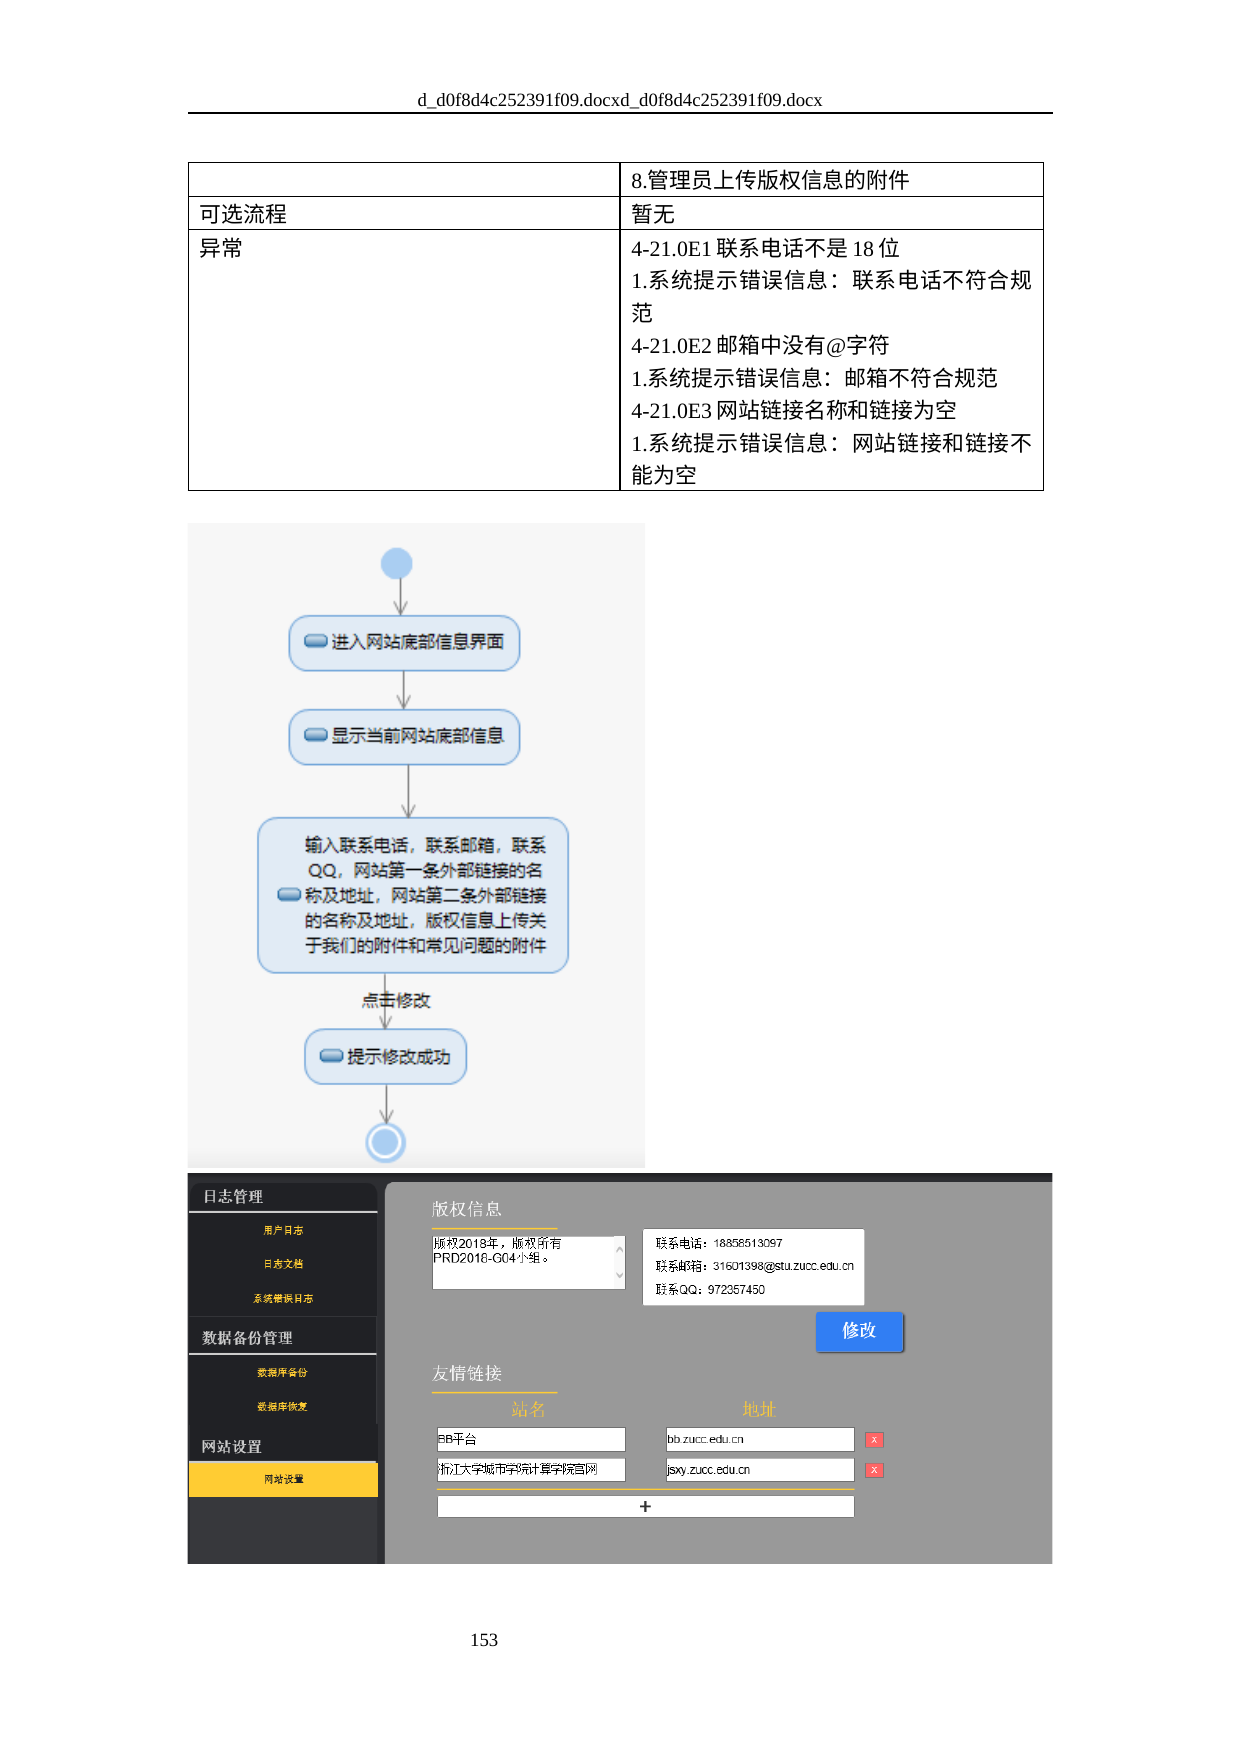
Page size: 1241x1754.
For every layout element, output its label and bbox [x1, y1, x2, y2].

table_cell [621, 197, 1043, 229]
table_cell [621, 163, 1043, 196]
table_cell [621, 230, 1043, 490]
picture [187, 523, 646, 1168]
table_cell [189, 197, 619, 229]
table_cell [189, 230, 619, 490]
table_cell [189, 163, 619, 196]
picture [187, 1173, 1053, 1564]
